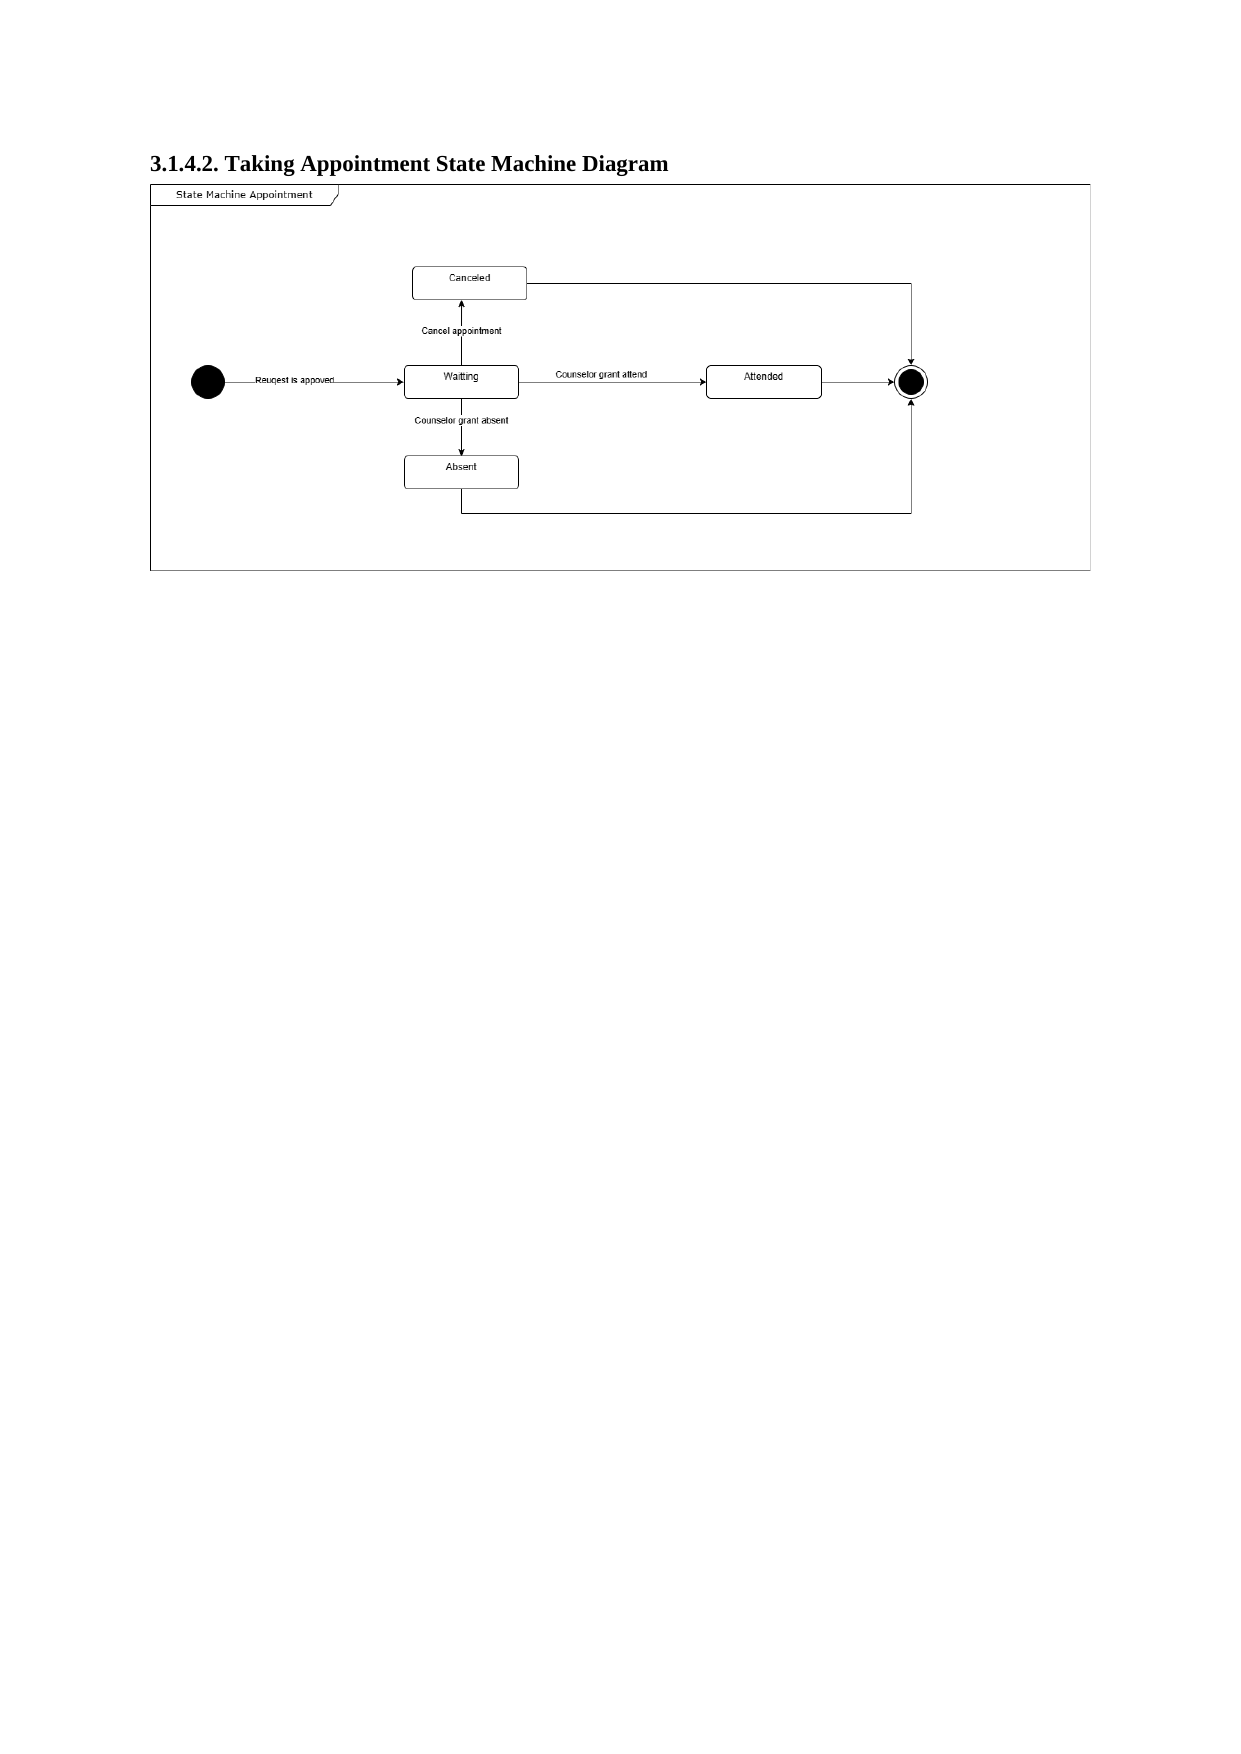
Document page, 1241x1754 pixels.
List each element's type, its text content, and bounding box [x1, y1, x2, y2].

subtitle 3.1.4.2. Taking Appointment State Machine Diagram [150, 150, 1090, 176]
picture [150, 184, 1091, 571]
